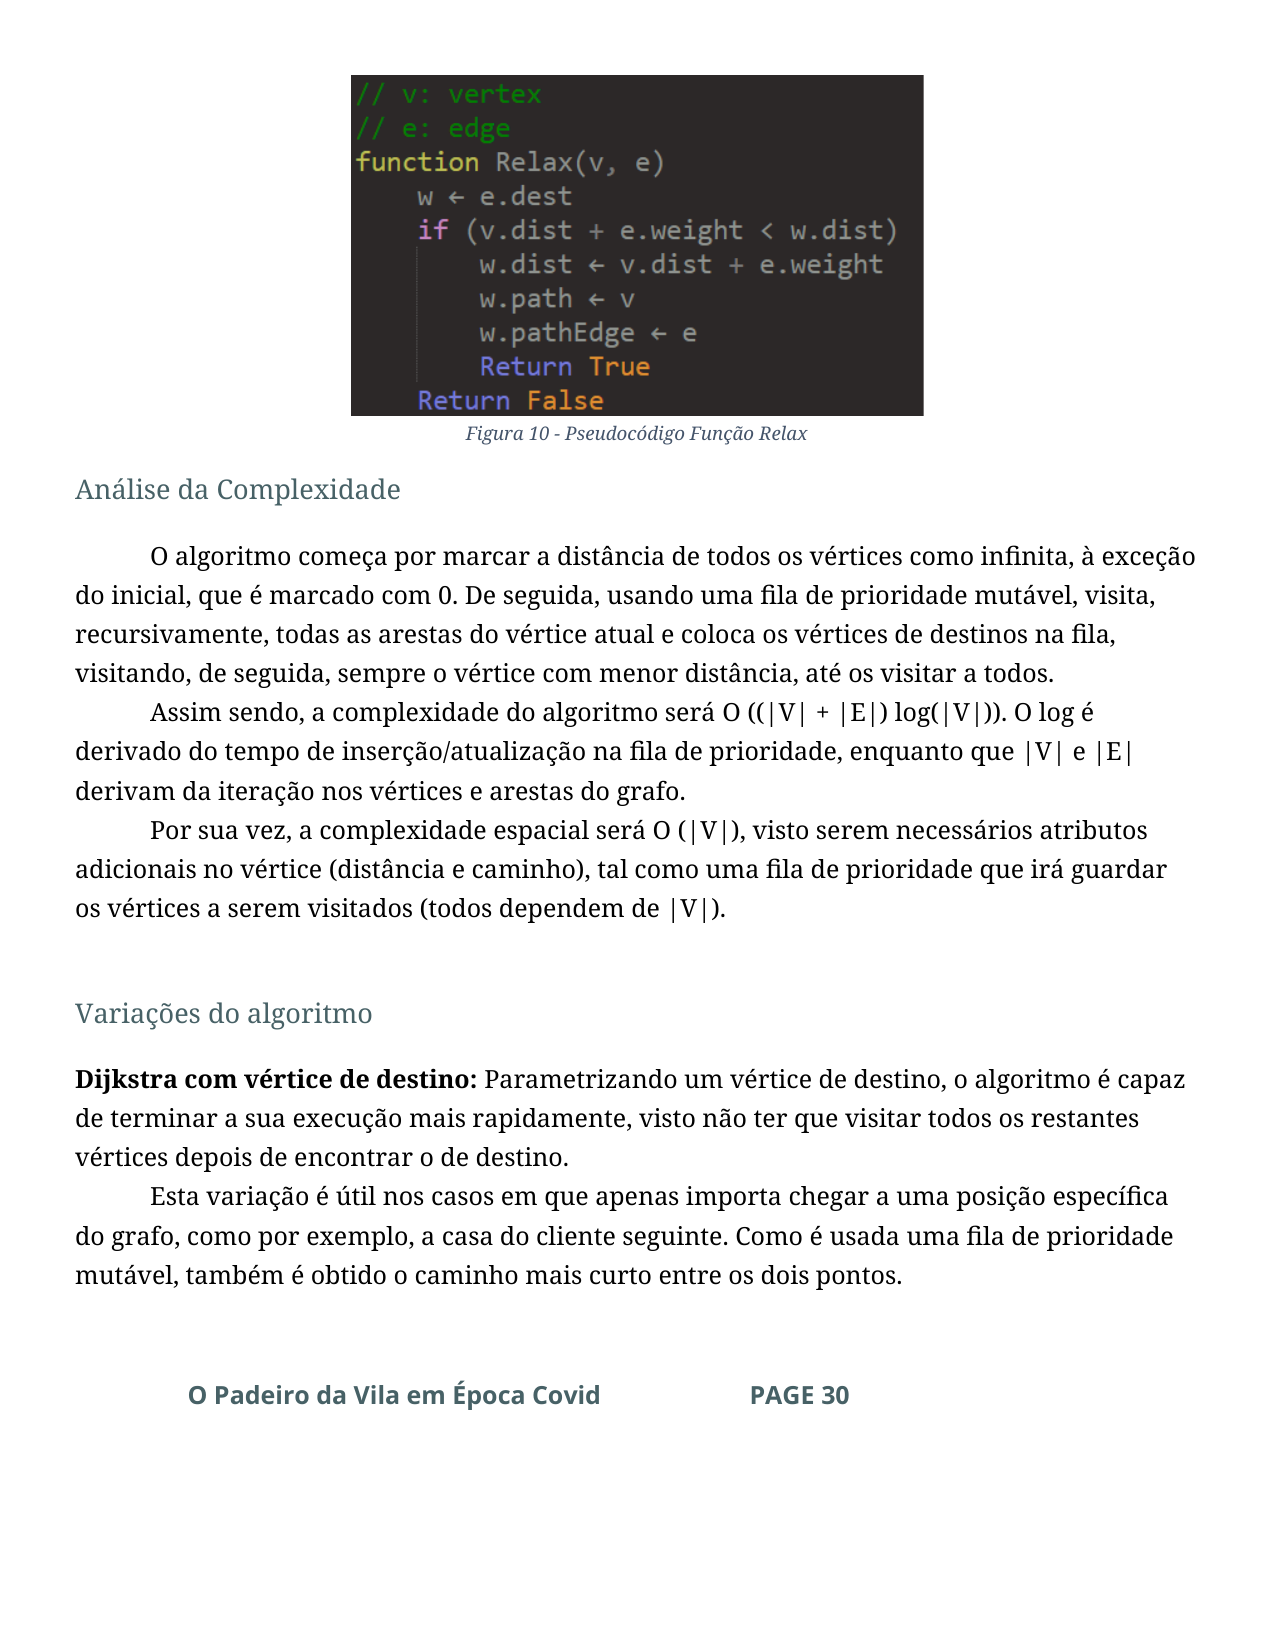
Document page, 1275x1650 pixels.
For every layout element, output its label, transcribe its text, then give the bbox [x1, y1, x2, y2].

subtitle Análise da Complexidade [75, 471, 1200, 508]
text Esta variação é útil nos casos em que apenas importa chegar a uma posição específica do grafo, como por exemplo, a casa do cliente seguinte. Como é usada uma fila de prioridade mutável, também é obtido o caminho mais curto entre os dois pontos. [75, 1179, 1200, 1291]
subtitle Variações do algoritmo [75, 994, 1200, 1031]
text O algoritmo começa por marcar a distância de todos os vértices como infinita, à exceção do inicial, que é marcado com 0. De seguida, usando uma fila de prioridade mutável, visita, recursivamente, todas as arestas do vértice atual e coloca os vértices de destinos na fila, visitando, de seguida, sempre o vértice com menor distância, até os visitar a todos. [75, 538, 1200, 690]
text Assim sendo, a complexidade do algoritmo será O ((|V| + |E|) log(|V|)). O log é derivado do tempo de inserção/atualização na fila de prioridade, enquanto que |V| e |E| derivam da iteração nos vértices e arestas do grafo. [75, 695, 1200, 807]
text Por sua vez, a complexidade espacial será O (|V|), visto serem necessários atributos adicionais no vértice (distância e caminho), tal como uma fila de prioridade que irá guardar os vértices a serem visitados (todos dependem de |V|). [75, 812, 1200, 925]
text Figura 10 - Pseudocódigo Função Relax [75, 420, 1200, 446]
picture [351, 75, 924, 416]
text Dijkstra com vértice de destino: Parametrizando um vértice de destino, o algoritmo é capaz de terminar a sua execução mais rapidamente, visto não ter que visitar todos os restantes vértices depois de encontrar o de destino. [75, 1061, 1200, 1174]
